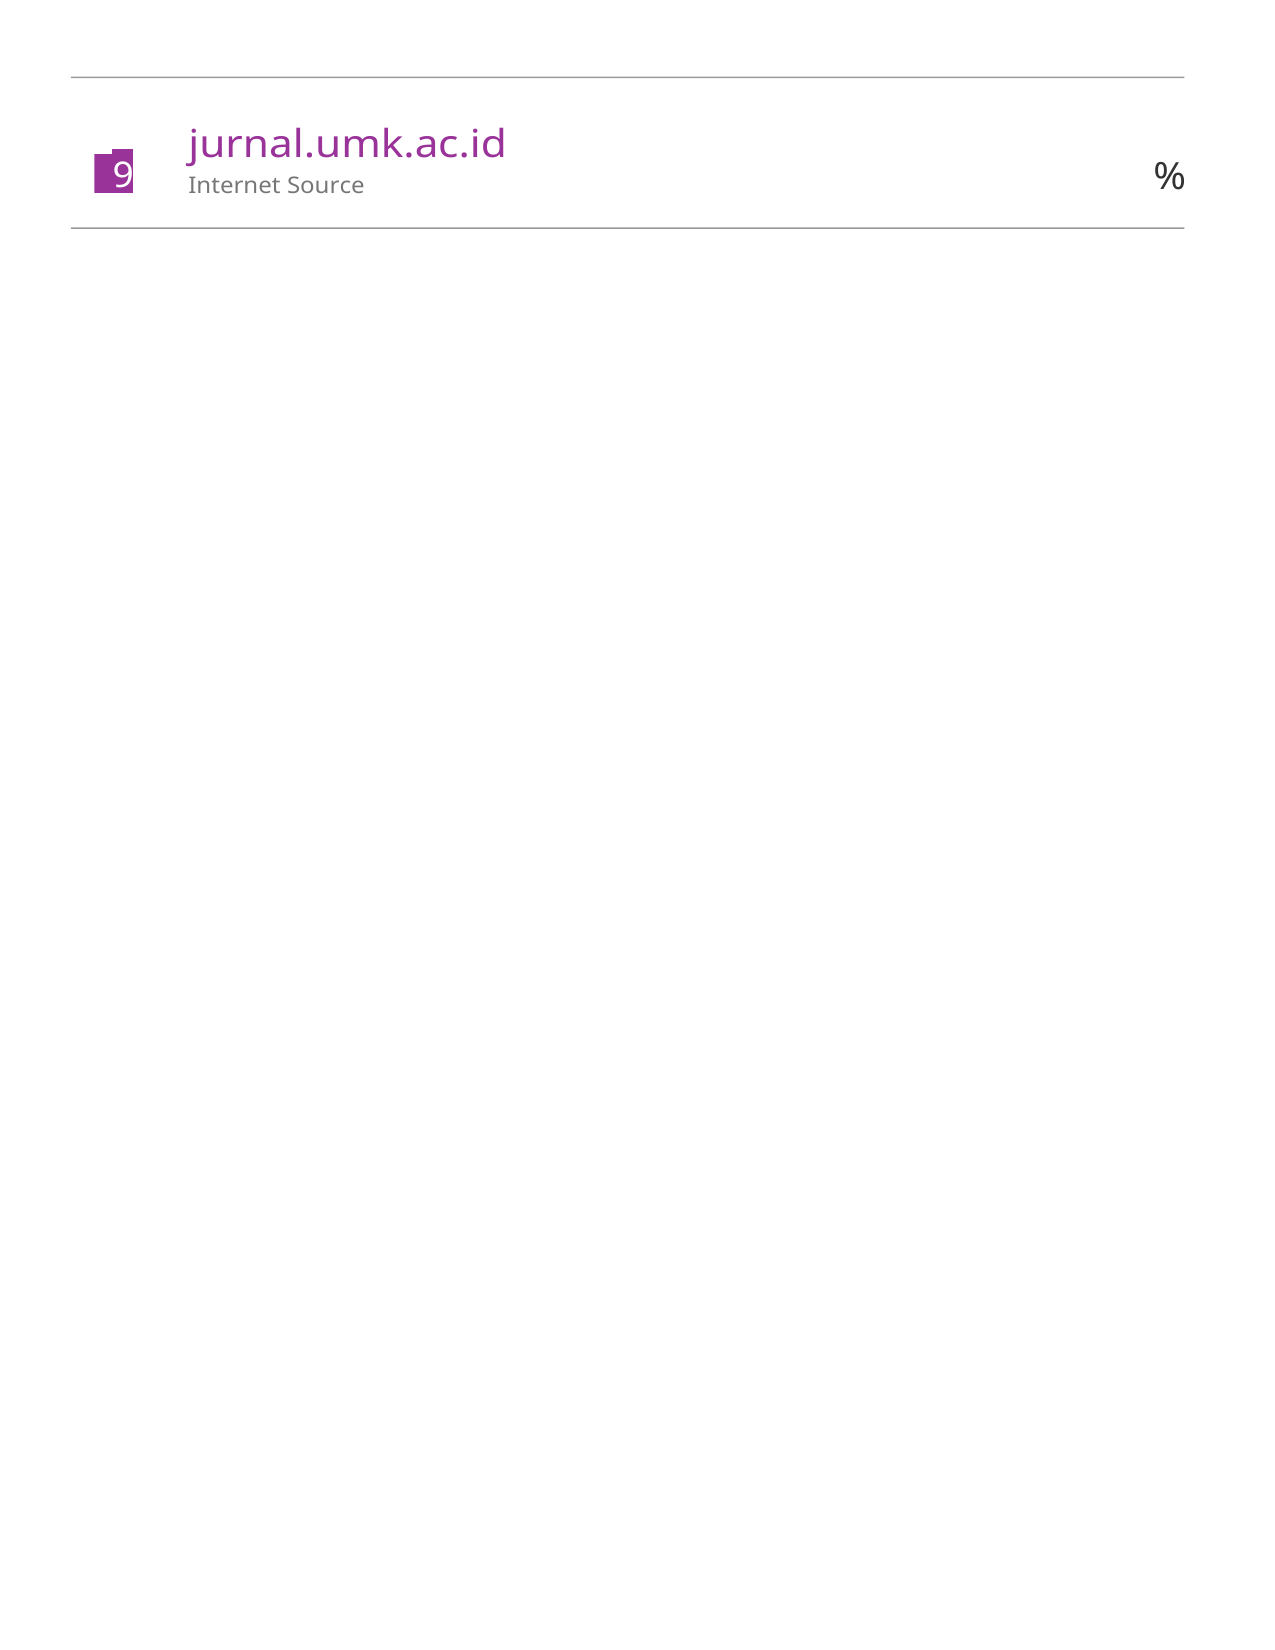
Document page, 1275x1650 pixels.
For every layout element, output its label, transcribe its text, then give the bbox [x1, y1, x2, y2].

text Internet Source % [188, 165, 1198, 201]
text jurnal.umk.ac.id [188, 128, 1198, 165]
